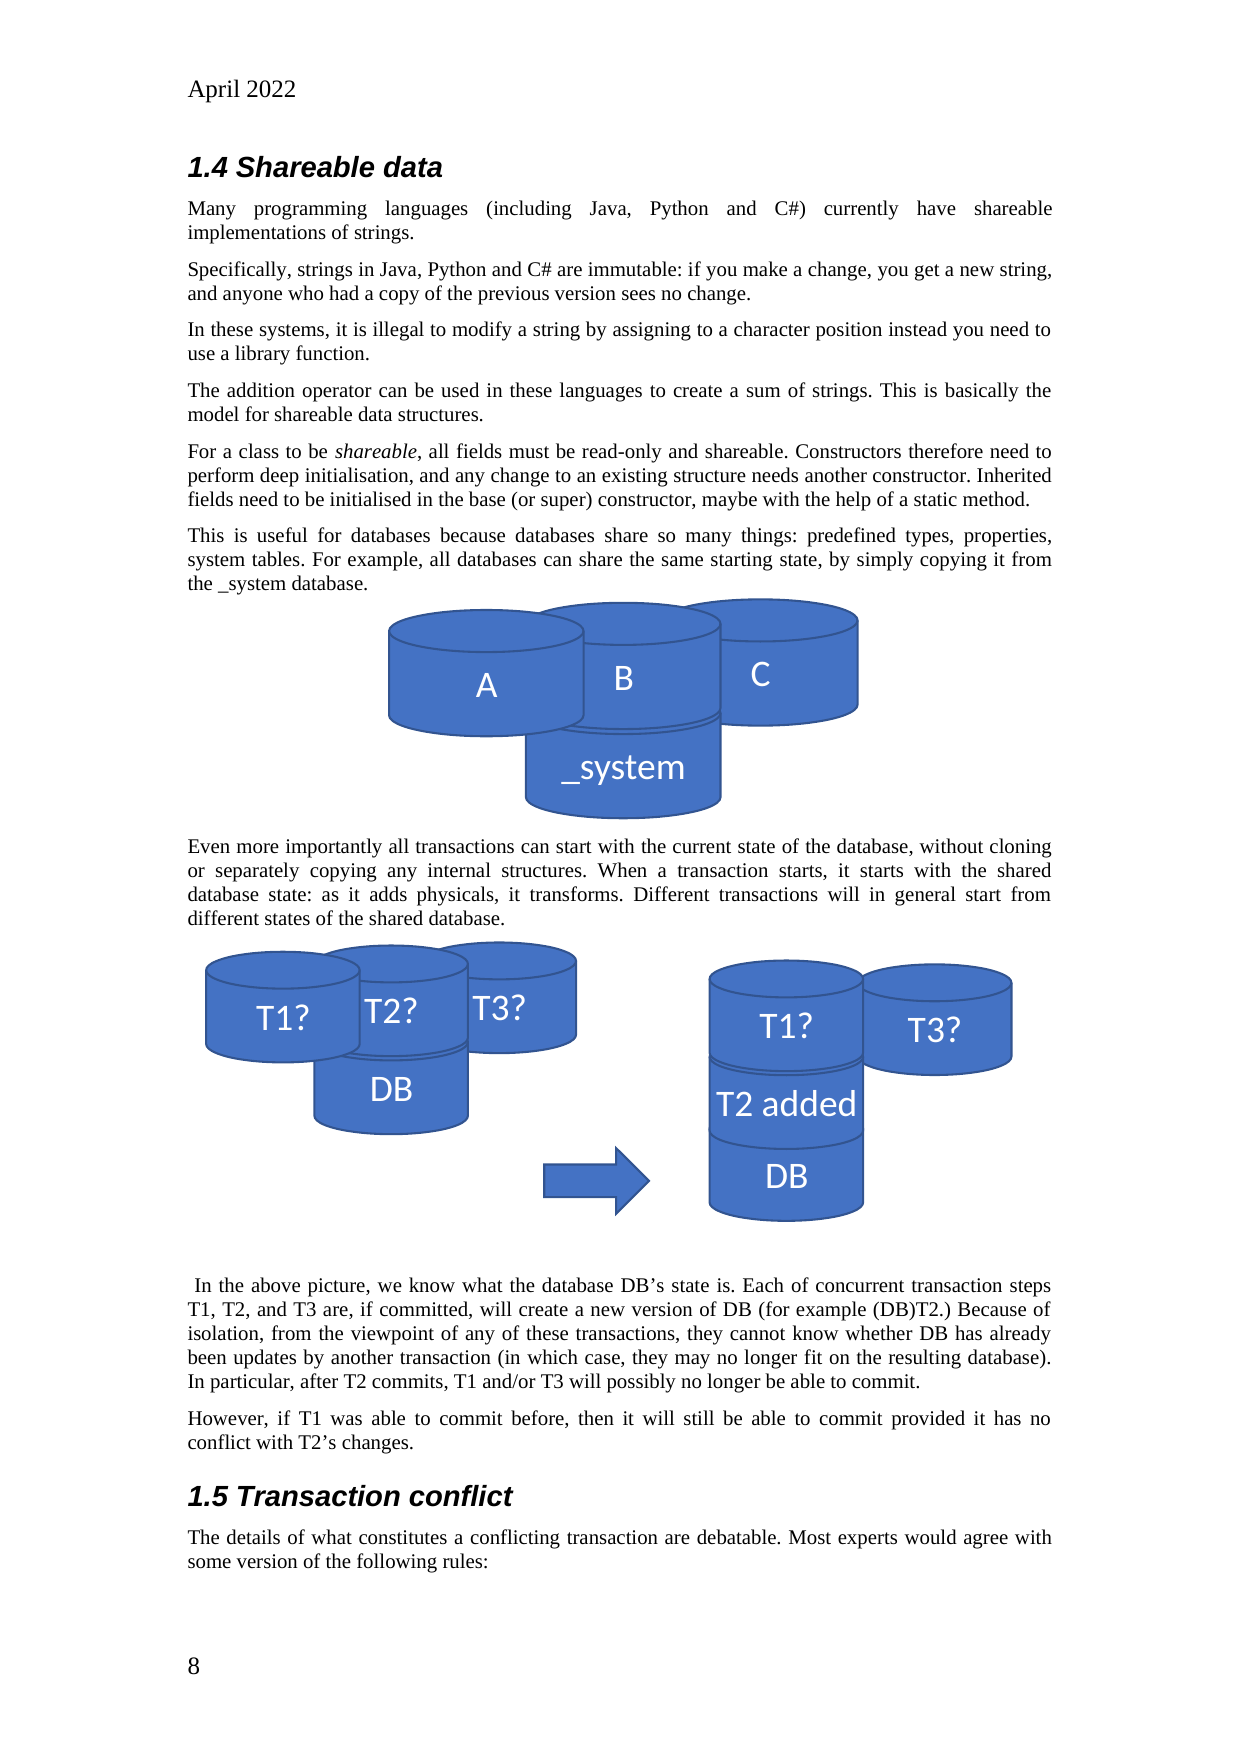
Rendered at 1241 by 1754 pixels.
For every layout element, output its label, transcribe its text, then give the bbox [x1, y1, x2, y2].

text For a class to be shareable, all fields must be read-only and shareable. Constructors therefore need to perform deep initialisation, and any change to an existing structure needs another constructor. Inherited fields need to be initialised in the base (or super) constructor, maybe with the help of a static method. [187, 438, 1053, 511]
text This is useful for databases because databases share so many things: predefined types, properties, system tables. For example, all databases can share the same starting state, by simply copying it from the _system database. [187, 523, 1053, 595]
text In these systems, it is illegal to modify a string by assigning to a character position instead you need to use a library function. [187, 317, 1053, 365]
text The addition operator can be used in these languages to create a sum of strings. This is basically the model for shareable data structures. [187, 378, 1053, 426]
text Specifically, strings in Java, Python and C# are immutable: if you make a change, you get a new string, and anyone who had a copy of the previous version sees no change. [187, 257, 1053, 305]
text Many programming languages (including Java, Python and C#) currently have shareable implementations of strings. [187, 196, 1053, 244]
text The details of what constitutes a conflicting transaction are debatable. Most experts would agree with some version of the following rules: [187, 1525, 1053, 1573]
subtitle Transaction conflict [187, 1479, 1053, 1512]
text In the above picture, we know what the database DB’s state is. Each of concurrent transaction steps T1, T2, and T3 are, if committed, will create a new version of DB (for example (DB)T2.) Because of isolation, from the viewpoint of any of these transactions, they cannot know whether DB has already been updates by another transaction (in which case, they may no longer fit on the resulting database). In particular, after T2 commits, T1 and/or T3 will possibly no longer be able to commit. [187, 1273, 1053, 1393]
subtitle Shareable data [187, 150, 1053, 183]
text Even more importantly all transactions can start with the current state of the database, without cloning or separately copying any internal structures. When a transaction starts, it starts with the shared database state: as it adds physicals, it transforms. Different transactions will in general start from different states of the shared database. [187, 608, 1053, 930]
text However, if T1 was able to commit before, then it will still be able to commit provided it has no conflict with T2’s changes. [187, 1406, 1053, 1454]
